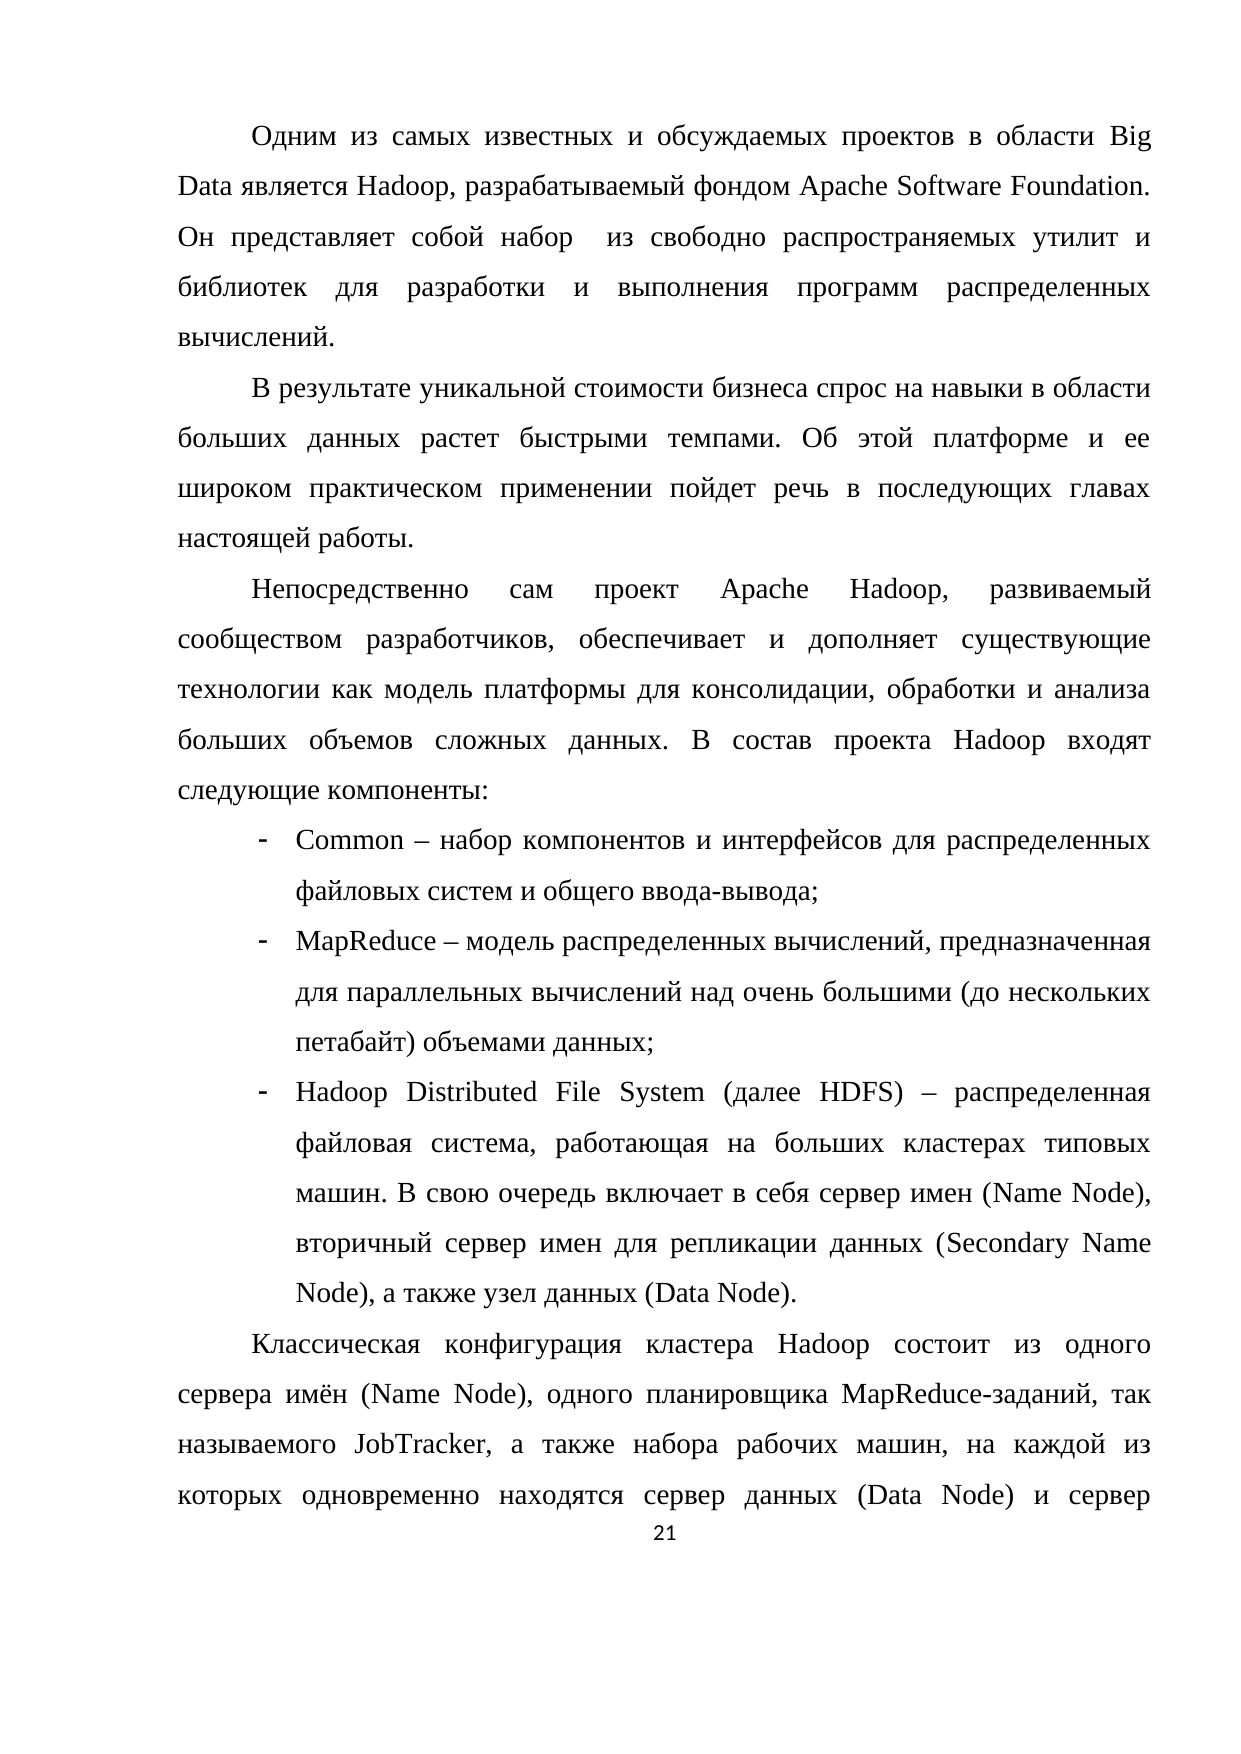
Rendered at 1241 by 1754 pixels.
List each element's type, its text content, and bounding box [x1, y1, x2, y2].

text Hadoop Distributed File System (далее HDFS) – распределенная файловая система, работающая на больших кластерах типовых машин. В свою очередь включает в себя сервер имен (Name Node), вторичный сервер имен для репликации данных (Secondary Name Node), а также узел данных (Data Node). [258, 1074, 1152, 1309]
text Common – набор компонентов и интерфейсов для распределенных файловых систем и общего ввода-вывода; [258, 822, 1152, 906]
text MapReduce – модель распределенных вычислений, предназначенная для параллельных вычислений над очень большими (до нескольких петабайт) объемами данных; [258, 923, 1152, 1057]
text Непосредственно сам проект Apache Hadoop, развиваемый сообществом разработчиков, обеспечивает и дополняет существующие технологии как модель платформы для консолидации, обработки и анализа больших объемов сложных данных. В состав проекта Hadoop входят следующие компоненты: [177, 571, 1152, 806]
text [177, 1326, 1152, 1510]
text В результате уникальной стоимости бизнеса спрос на навыки в области больших данных растет быстрыми темпами. Об этой платформе и ее широком практическом применении пойдет речь в последующих главах настоящей работы. [177, 370, 1152, 554]
text Одним из самых известных и обсуждаемых проектов в области Big Data является Hadoop, разрабатываемый фондом Apache Software Foundation. Он представляет собой набор из свободно распространяемых утилит и библиотек для разработки и выполнения программ распределенных вычислений. [177, 118, 1152, 353]
